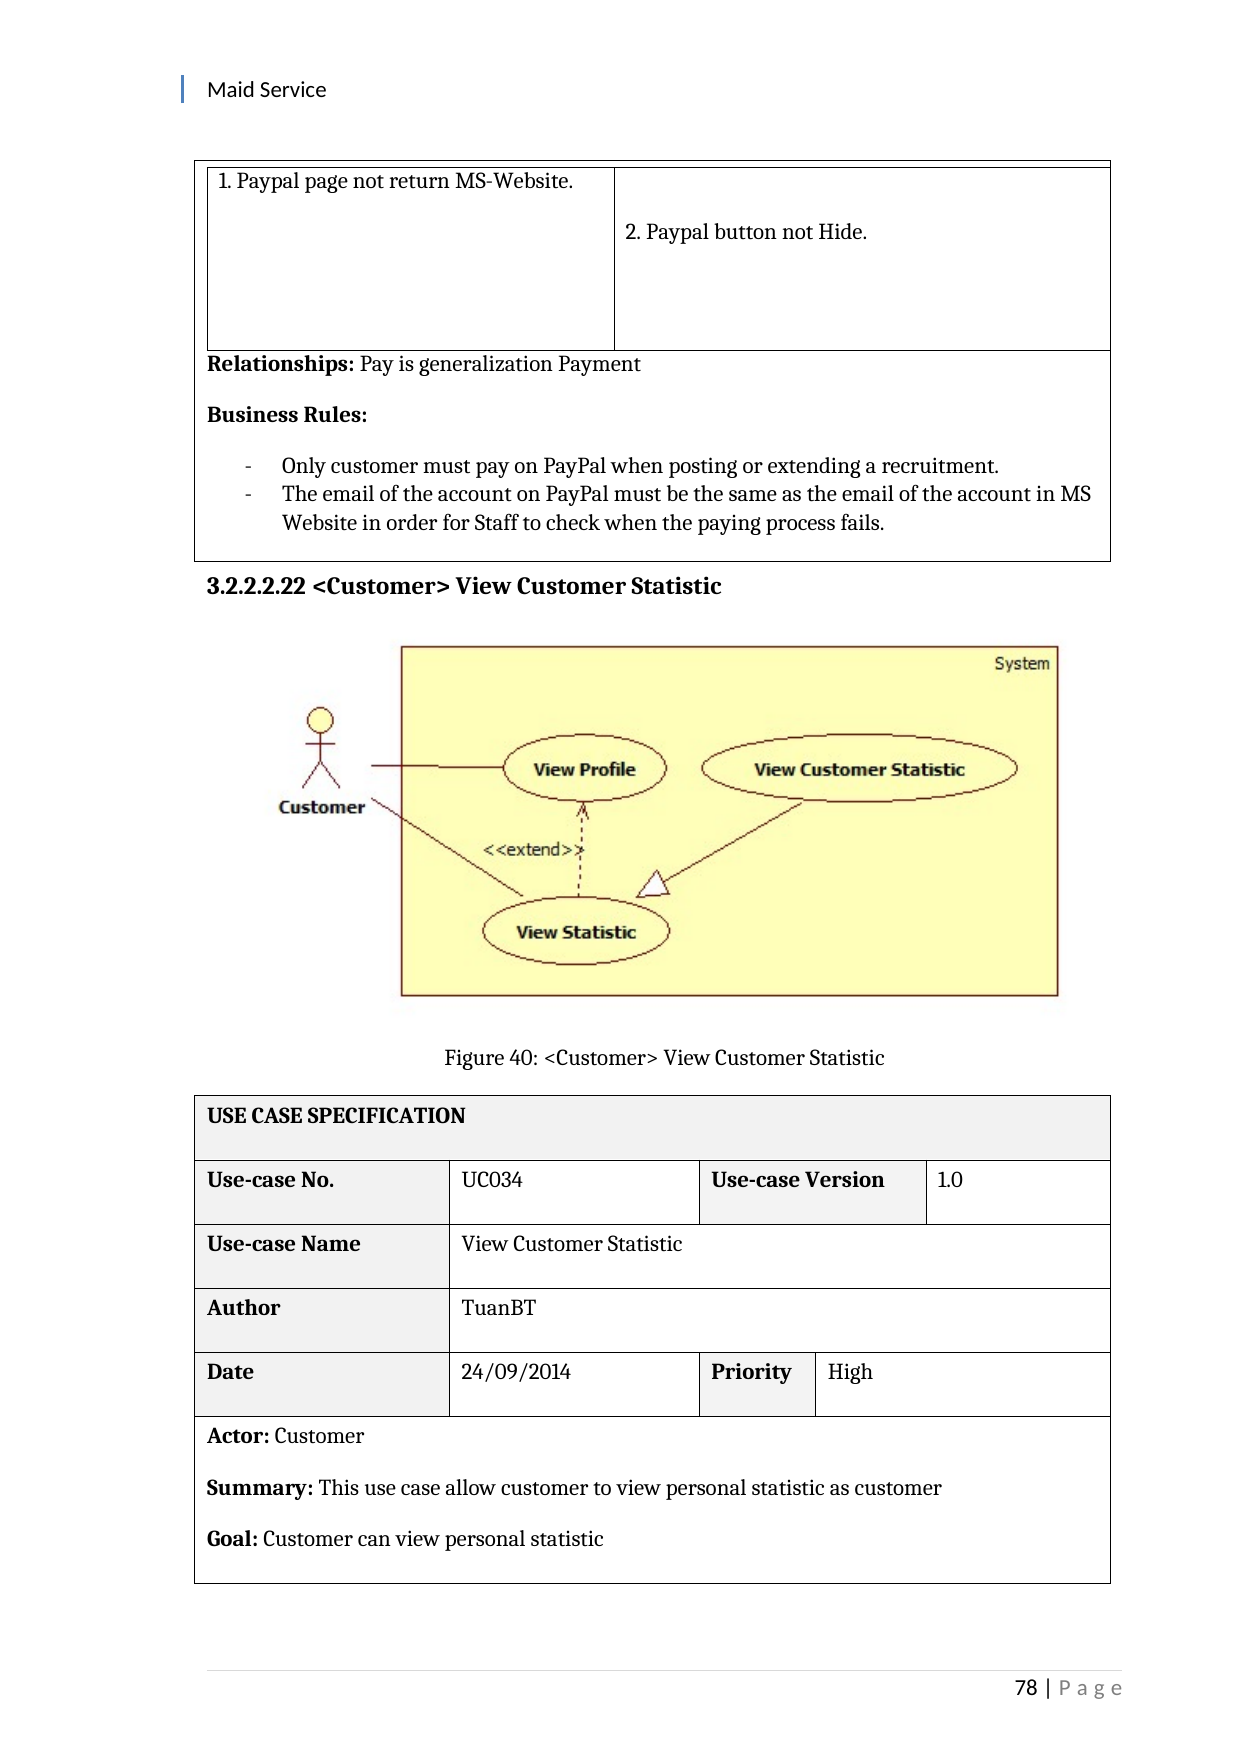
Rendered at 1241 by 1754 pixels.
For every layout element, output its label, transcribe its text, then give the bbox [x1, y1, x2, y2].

subtitle <Customer> View Customer Statistic [207, 572, 1122, 601]
picture [240, 615, 1089, 1028]
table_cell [195, 161, 1110, 561]
table_cell 1.0 [927, 1161, 1110, 1224]
table_cell 24/09/2014 [450, 1353, 699, 1416]
table_cell UC034 [450, 1161, 699, 1224]
table_cell Use-case Name [195, 1225, 449, 1288]
table_cell Use-case No. [195, 1161, 449, 1224]
table_cell Date [195, 1353, 449, 1416]
table_cell View Customer Statistic [450, 1225, 1110, 1288]
table_cell Author [195, 1289, 449, 1352]
table_cell TuanBT [450, 1289, 1110, 1352]
table_cell Priority [700, 1353, 815, 1416]
table_header USE CASE SPECIFICATION [195, 1096, 1110, 1159]
table_cell High [816, 1353, 1110, 1416]
table_cell Use-case Version [700, 1161, 926, 1224]
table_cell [195, 1417, 1110, 1582]
